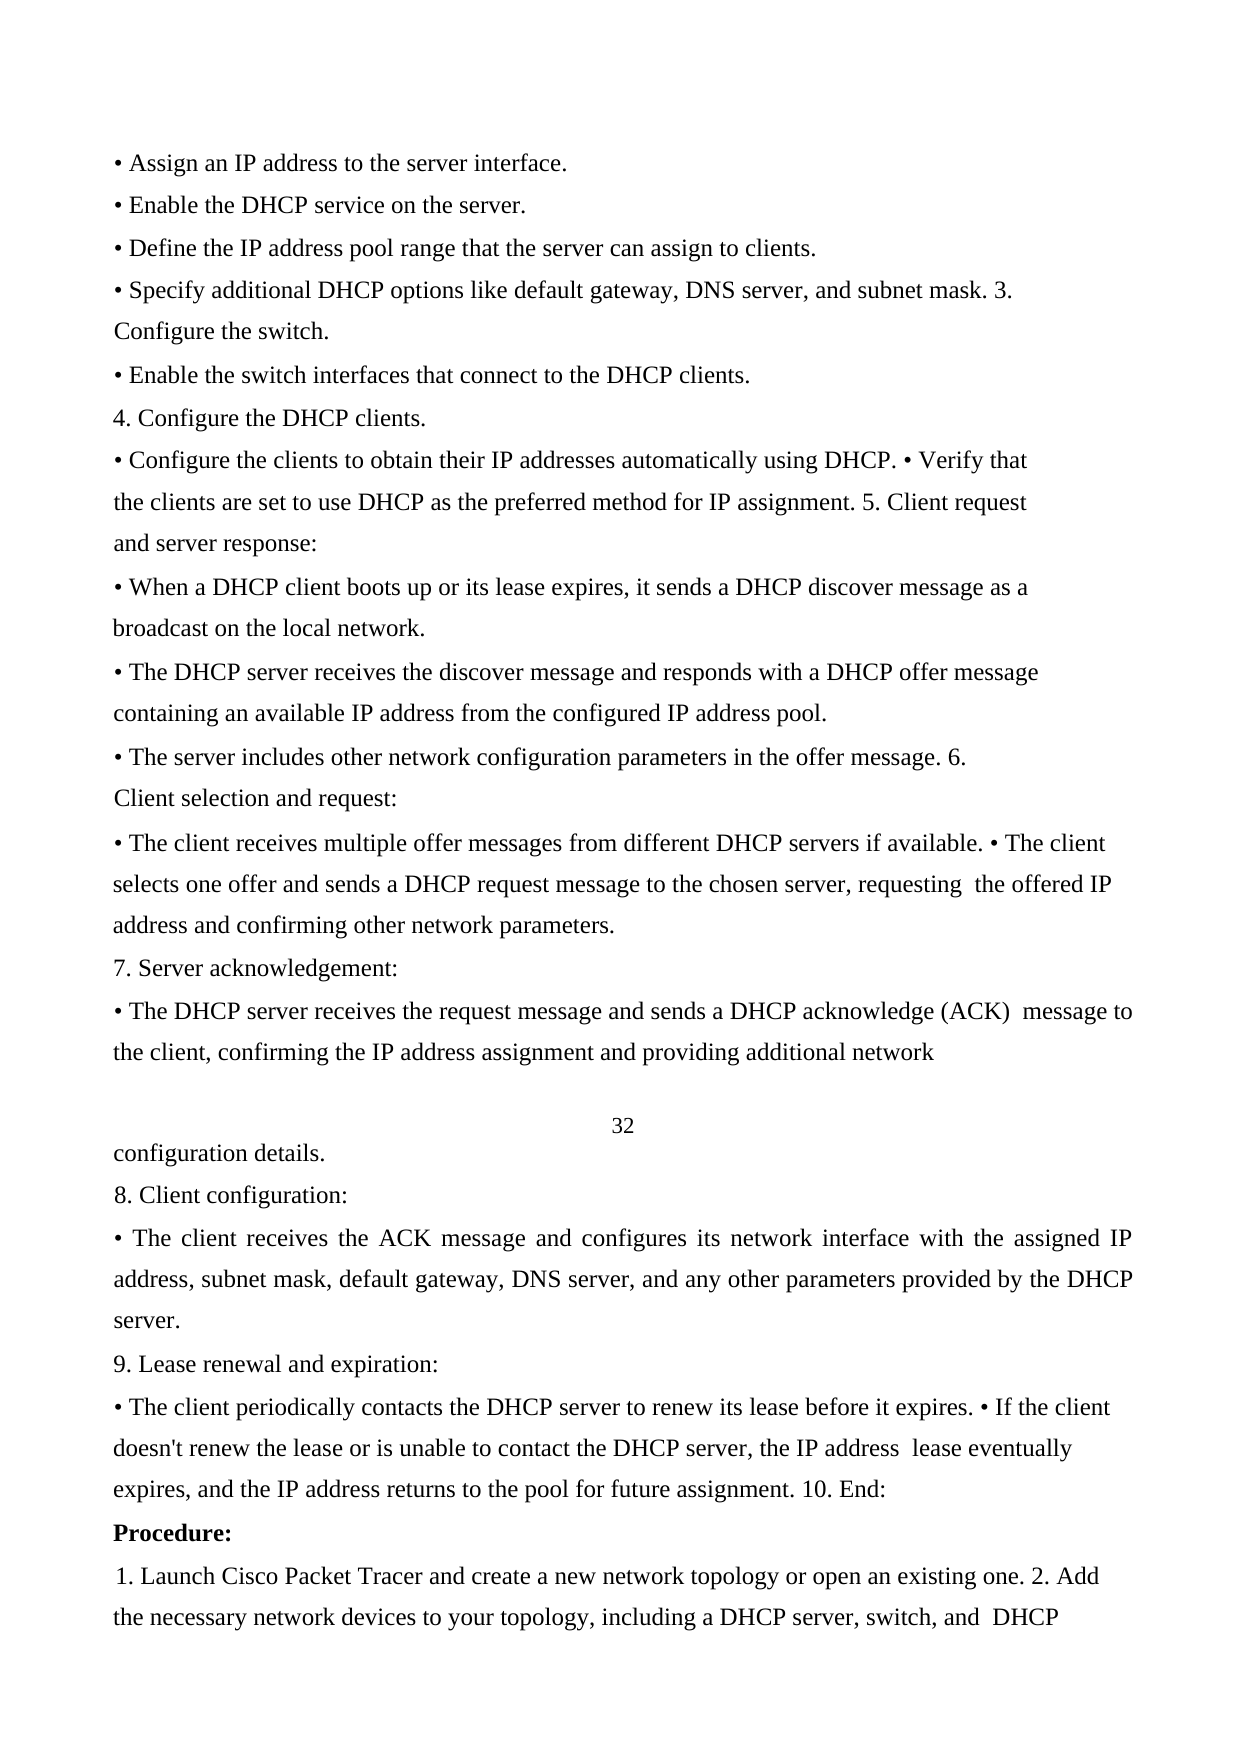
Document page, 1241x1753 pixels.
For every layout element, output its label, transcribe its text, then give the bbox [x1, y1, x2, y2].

text • Enable the DHCP service on the server. [114, 190, 1134, 219]
text • The client periodically contacts the DHCP server to renew its lease before it expires. • If the client doesn't renew the lease or is unable to contact the DHCP server, the IP address lease eventually expires, and the IP address returns to the pool for future assignment. 10. End: [113, 1392, 1134, 1503]
text • The server includes other network configuration parameters in the offer message. 6. Client selection and request: [113, 742, 1001, 812]
text • Configure the clients to obtain their IP addresses automatically using DHCP. • Verify that the clients are set to use DHCP as the preferred method for IP assignment. 5. Client request and server response: [113, 446, 1046, 556]
text • The client receives multiple offer messages from different DHCP servers if available. • The client selects one offer and sends a DHCP request message to the chosen server, requesting the offered IP address and confirming other network parameters. [113, 828, 1134, 938]
text • Assign an IP address to the server interface. [114, 148, 1134, 176]
text • The DHCP server receives the request message and sends a DHCP acknowledge (ACK) message to the client, confirming the IP address assignment and providing additional network [113, 996, 1134, 1066]
text • The client receives the ACK message and configures its network interface with the assigned IP address, subnet mask, default gateway, DNS server, and any other parameters provided by the DHCP server. [113, 1223, 1134, 1334]
text 9. Lease renewal and expiration: [113, 1349, 1134, 1378]
text • When a DHCP client boots up or its lease expires, it sends a DHCP discover message as a broadcast on the local network. [112, 572, 1134, 642]
text • The DHCP server receives the discover message and responds with a DHCP offer message containing an available IP address from the configured IP address pool. [113, 657, 1134, 727]
text 8. Client configuration: [114, 1181, 1134, 1209]
text • Define the IP address pool range that the server can assign to clients. [114, 233, 1134, 262]
text configuration details. [113, 1138, 1134, 1167]
text 7. Server acknowledgement: [113, 953, 1134, 982]
text 4. Configure the DHCP clients. [113, 403, 1134, 432]
text Procedure: [113, 1518, 1134, 1547]
text 32 [111, 1112, 1134, 1138]
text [113, 1561, 1134, 1631]
text • Enable the switch interfaces that connect to the DHCP clients. [114, 360, 1134, 389]
text • Specify additional DHCP options like default gateway, DNS server, and subnet mask. 3. Configure the switch. [113, 275, 1047, 345]
